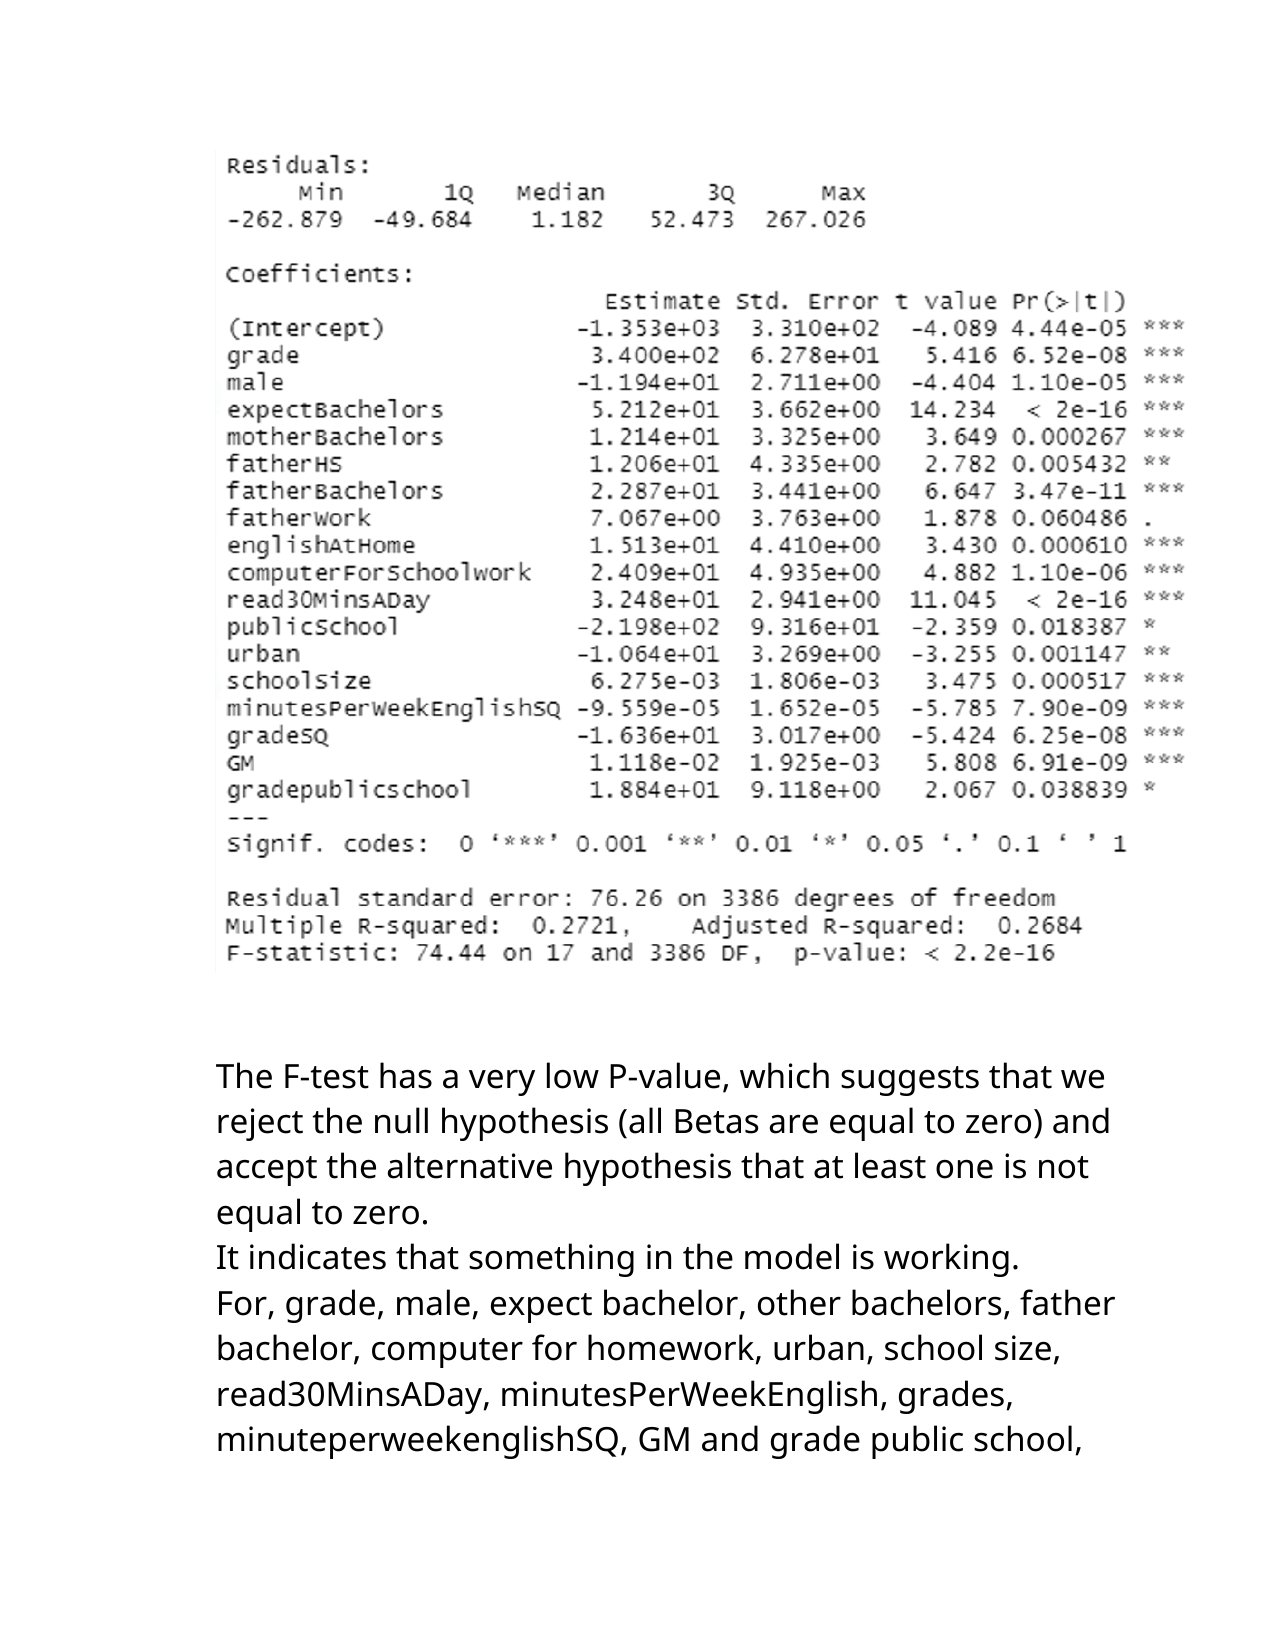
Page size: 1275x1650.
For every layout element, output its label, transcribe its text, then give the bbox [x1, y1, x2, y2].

list The F-test has a very low P-value, which suggests that we reject the null hypothesis (all Betas are equal to zero) and accept the alternative hypothesis that at least one is not equal to zero. [216, 1052, 1125, 1234]
list It indicates that something in the model is working. [216, 1234, 1125, 1279]
picture [215, 150, 1191, 973]
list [216, 1279, 1125, 1461]
